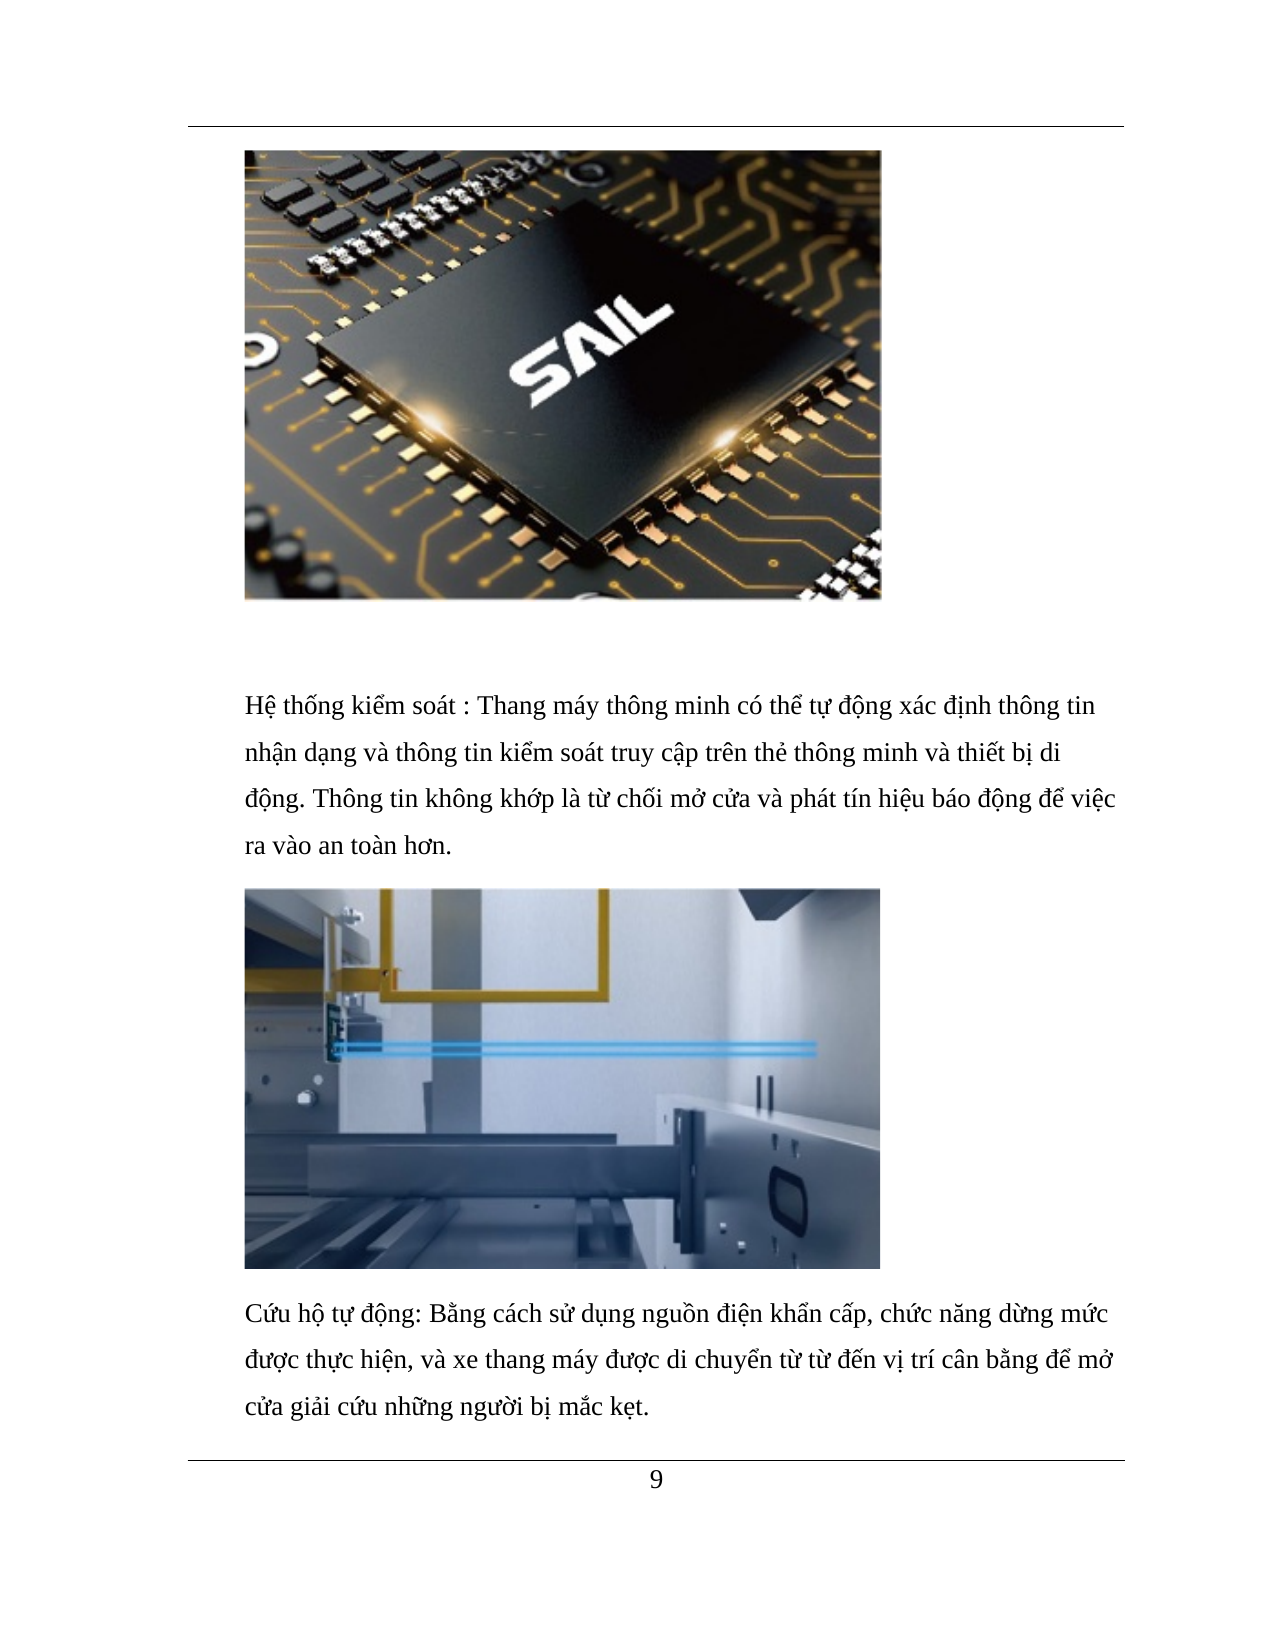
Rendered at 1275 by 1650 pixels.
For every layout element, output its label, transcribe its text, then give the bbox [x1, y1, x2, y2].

picture [244, 888, 881, 1269]
text Cứu hộ tự động: Bằng cách sử dụng nguồn điện khẩn cấp, chức năng dừng mức được thực hiện, và xe thang máy được di chuyển từ từ đến vị trí cân bằng để mở cửa giải cứu những người bị mắc kẹt. [244, 1297, 1125, 1421]
picture [244, 150, 882, 602]
text Hệ thống kiểm soát : Thang máy thông minh có thể tự động xác định thông tin nhận dạng và thông tin kiểm soát truy cập trên thẻ thông minh và thiết bị di động. Thông tin không khớp là từ chối mở cửa và phát tín hiệu báo động để việc ra vào an toàn hơn. [244, 689, 1125, 860]
